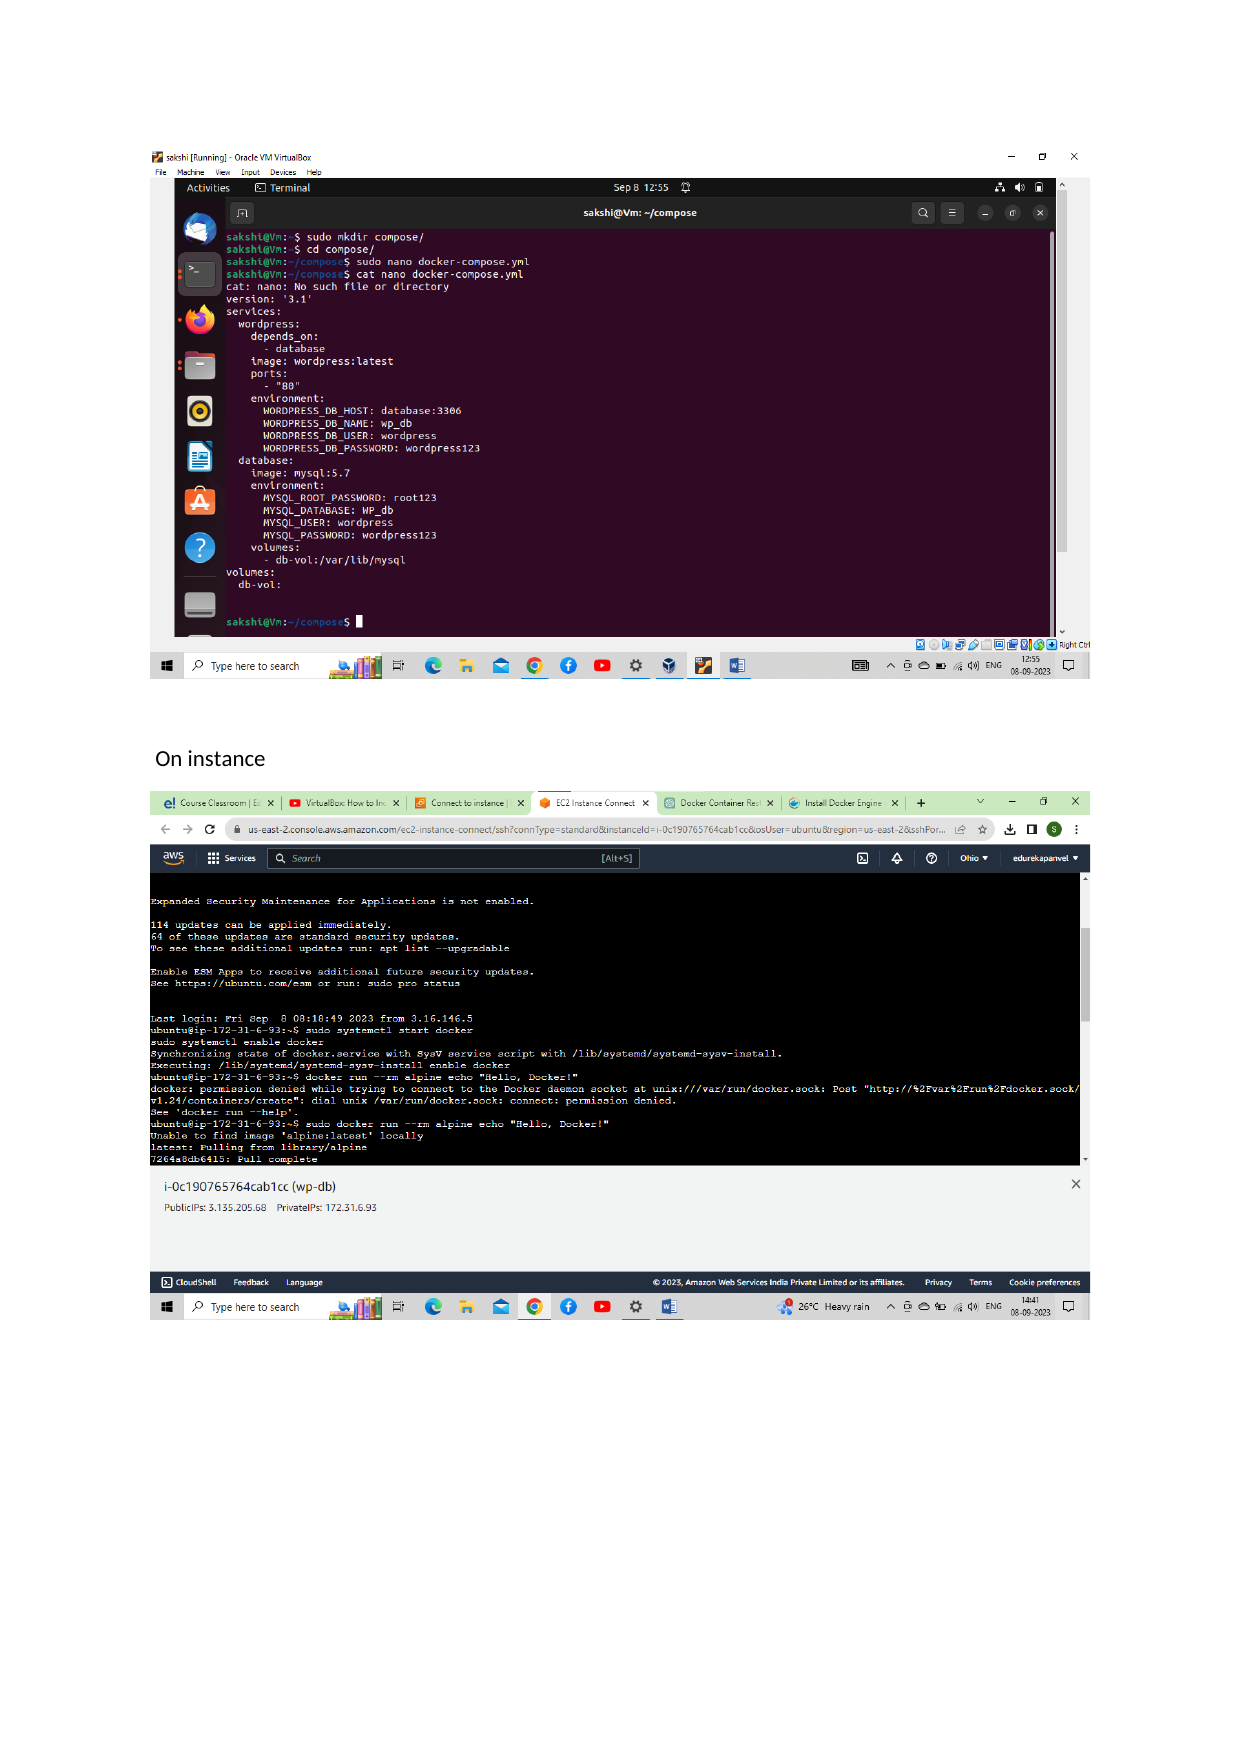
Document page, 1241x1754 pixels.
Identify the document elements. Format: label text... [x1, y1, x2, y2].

picture [150, 150, 1091, 679]
text On instance [150, 744, 1090, 772]
picture [150, 791, 1091, 1320]
